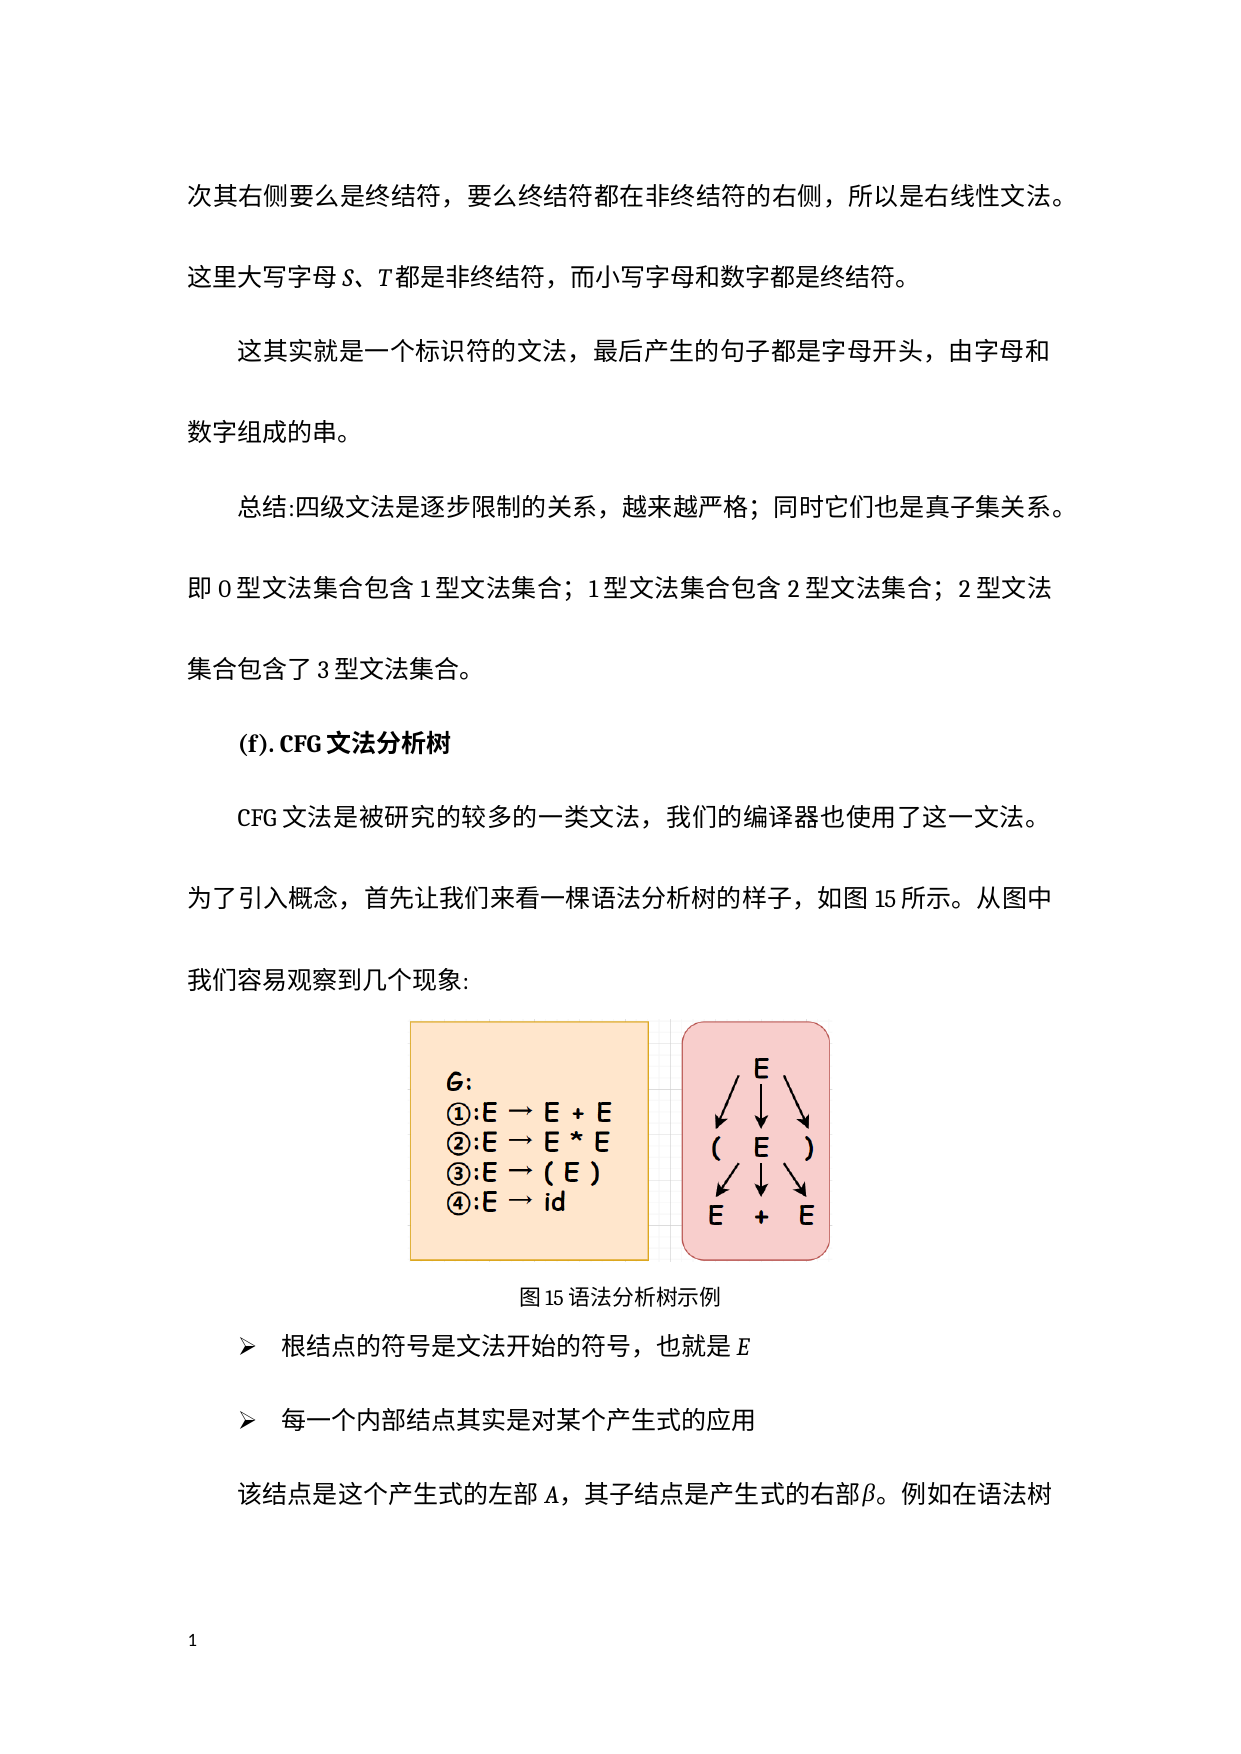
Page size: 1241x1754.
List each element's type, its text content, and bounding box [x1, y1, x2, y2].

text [187, 1460, 1053, 1525]
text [187, 162, 1053, 308]
list 根结点的符号是文法开始的符号，也就是E [238, 1312, 1053, 1377]
list 每一个内部结点其实是对某个产生式的应用 [238, 1386, 1053, 1451]
subtitle (f). CFG文法分析树 [187, 709, 1053, 774]
text 图15 语法分析树示例 [187, 1280, 1053, 1312]
text 这其实就是一个标识符的文法，最后产生的句子都是字母开头，由字母和数字组成的串。 [187, 317, 1053, 463]
text 总结:四级文法是逐步限制的关系，越来越严格；同时它们也是真子集关系。即0型文法集合包含1型文法集合；1型文法集合包含2型文法集合；2型文法集合包含了3型文法集合。 [187, 473, 1053, 700]
text CFG文法是被研究的较多的一类文法，我们的编译器也使用了这一文法。为了引入概念，首先让我们来看一棵语法分析树的样子，如图15所示。从图中我们容易观察到几个现象: [187, 783, 1053, 1011]
picture [407, 1019, 833, 1262]
